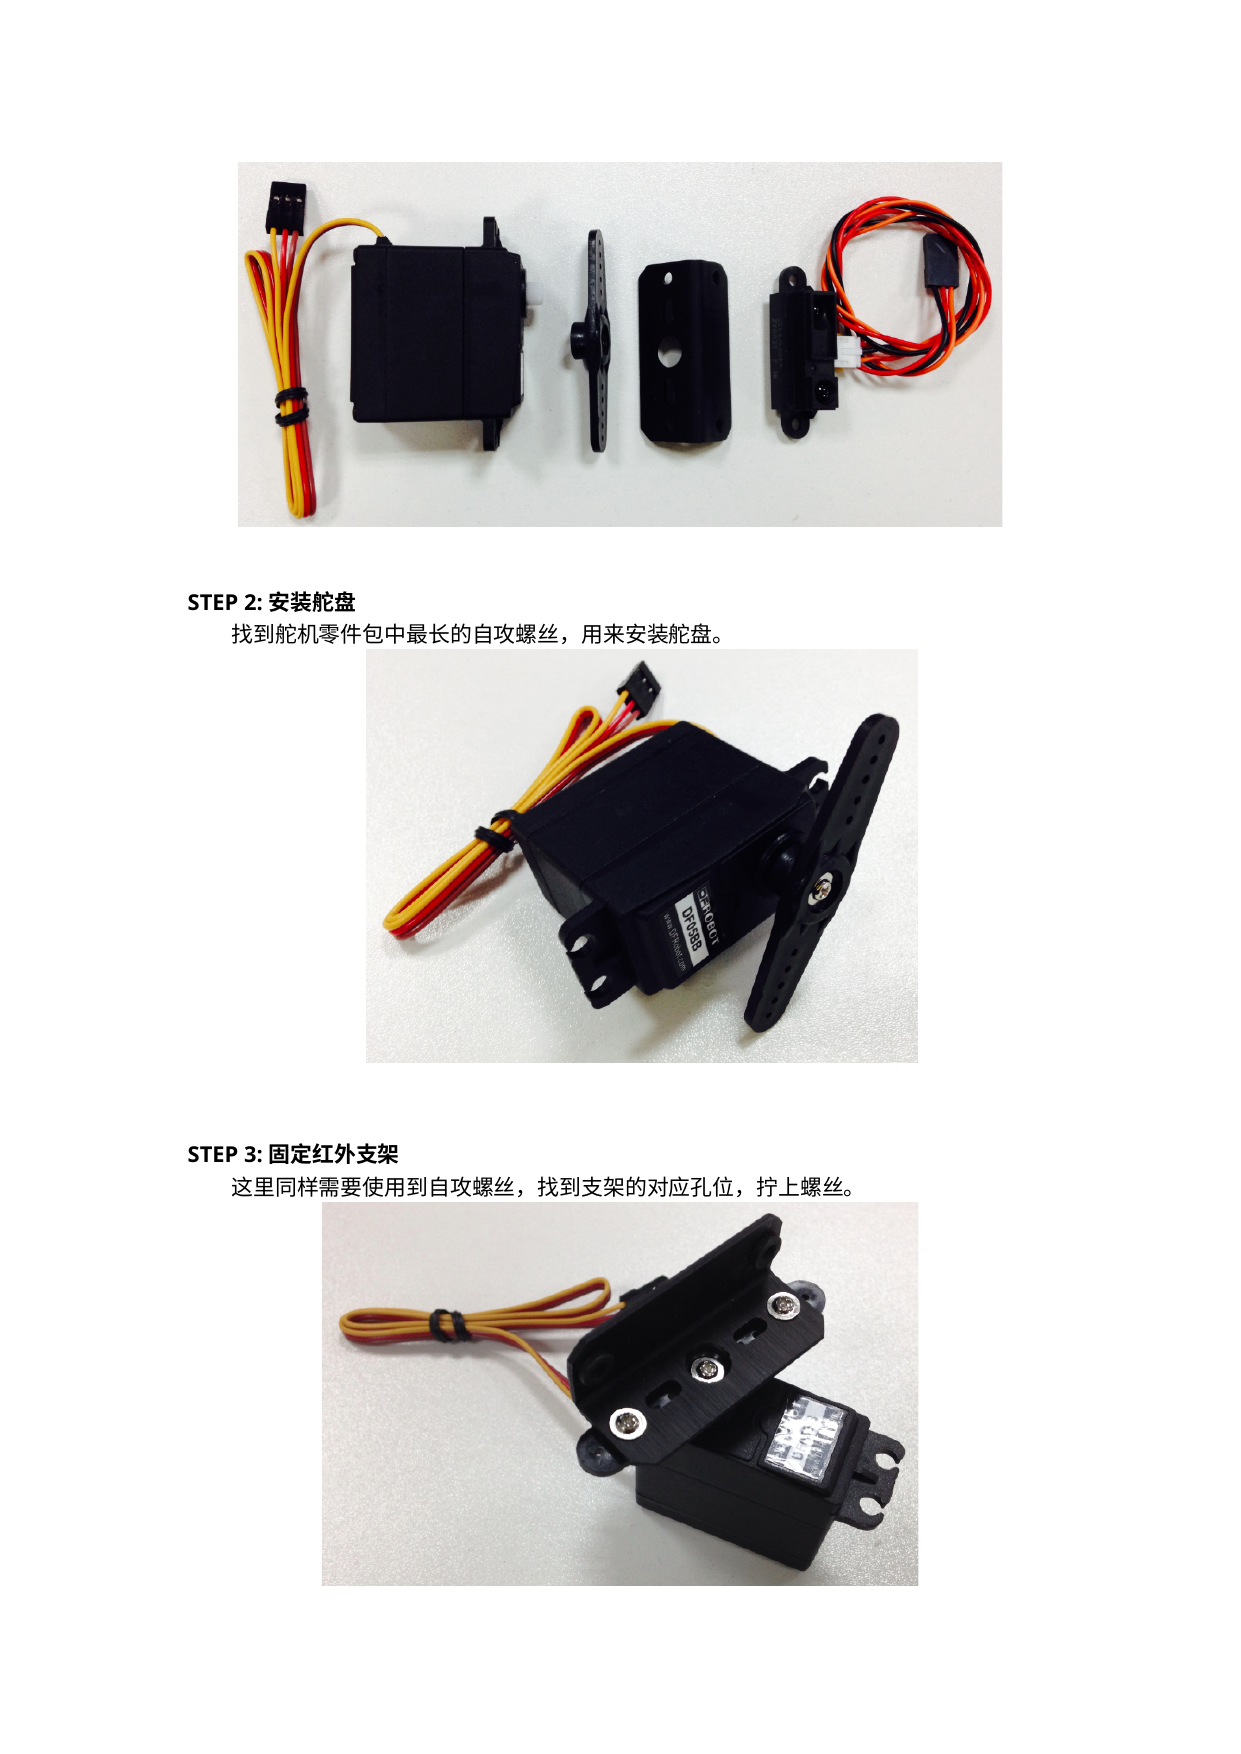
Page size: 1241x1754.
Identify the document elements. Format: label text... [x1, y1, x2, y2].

picture [237, 162, 1003, 527]
text 找到舵机零件包中最长的自攻螺丝，用来安装舵盘。 [187, 617, 1053, 649]
text STEP 3: 固定红外支架 [187, 1137, 1053, 1169]
picture [321, 1202, 919, 1586]
text 这里同样需要使用到自攻螺丝，找到支架的对应孔位，拧上螺丝。 [187, 1169, 1053, 1202]
picture [366, 649, 918, 1063]
text STEP 2: 安装舵盘 [187, 584, 1053, 617]
